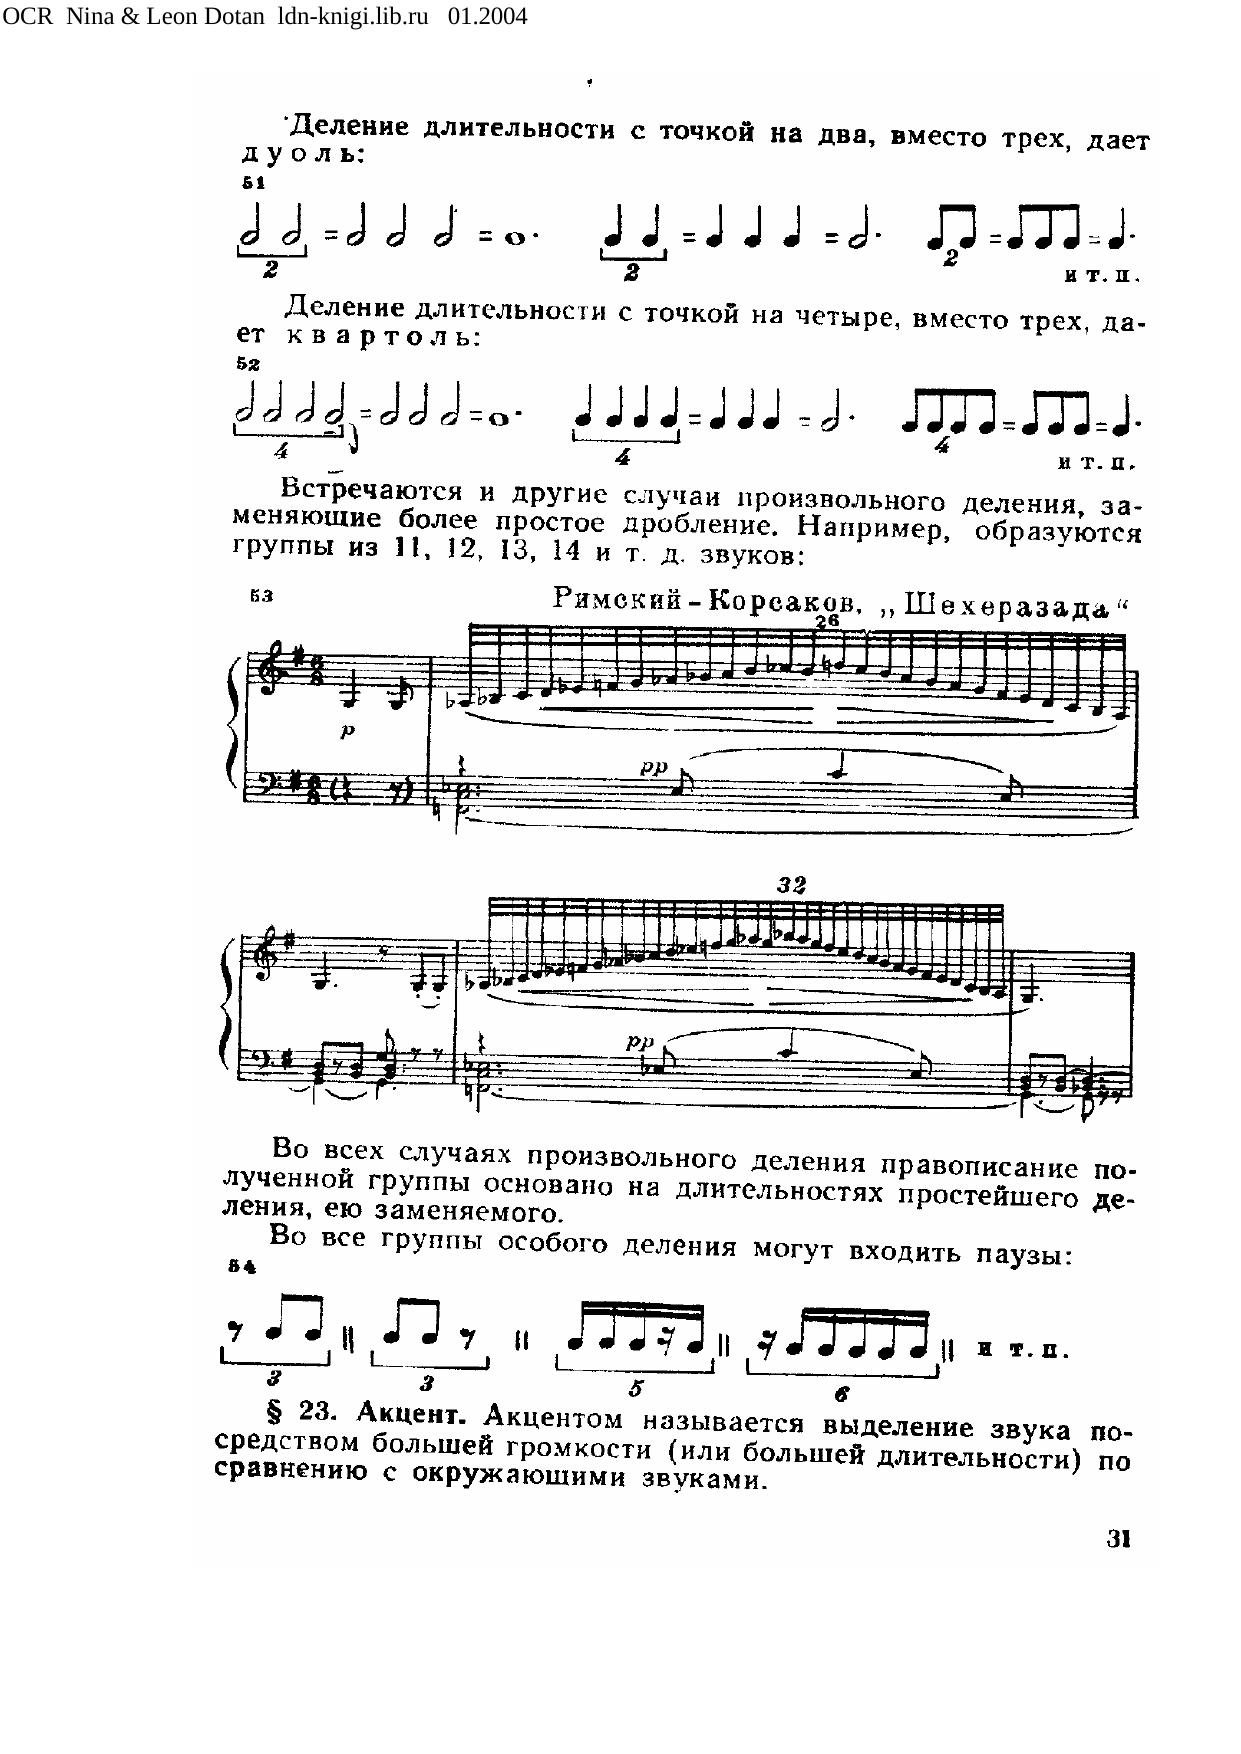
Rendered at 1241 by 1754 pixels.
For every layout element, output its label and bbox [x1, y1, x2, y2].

picture [192, 70, 1162, 1567]
